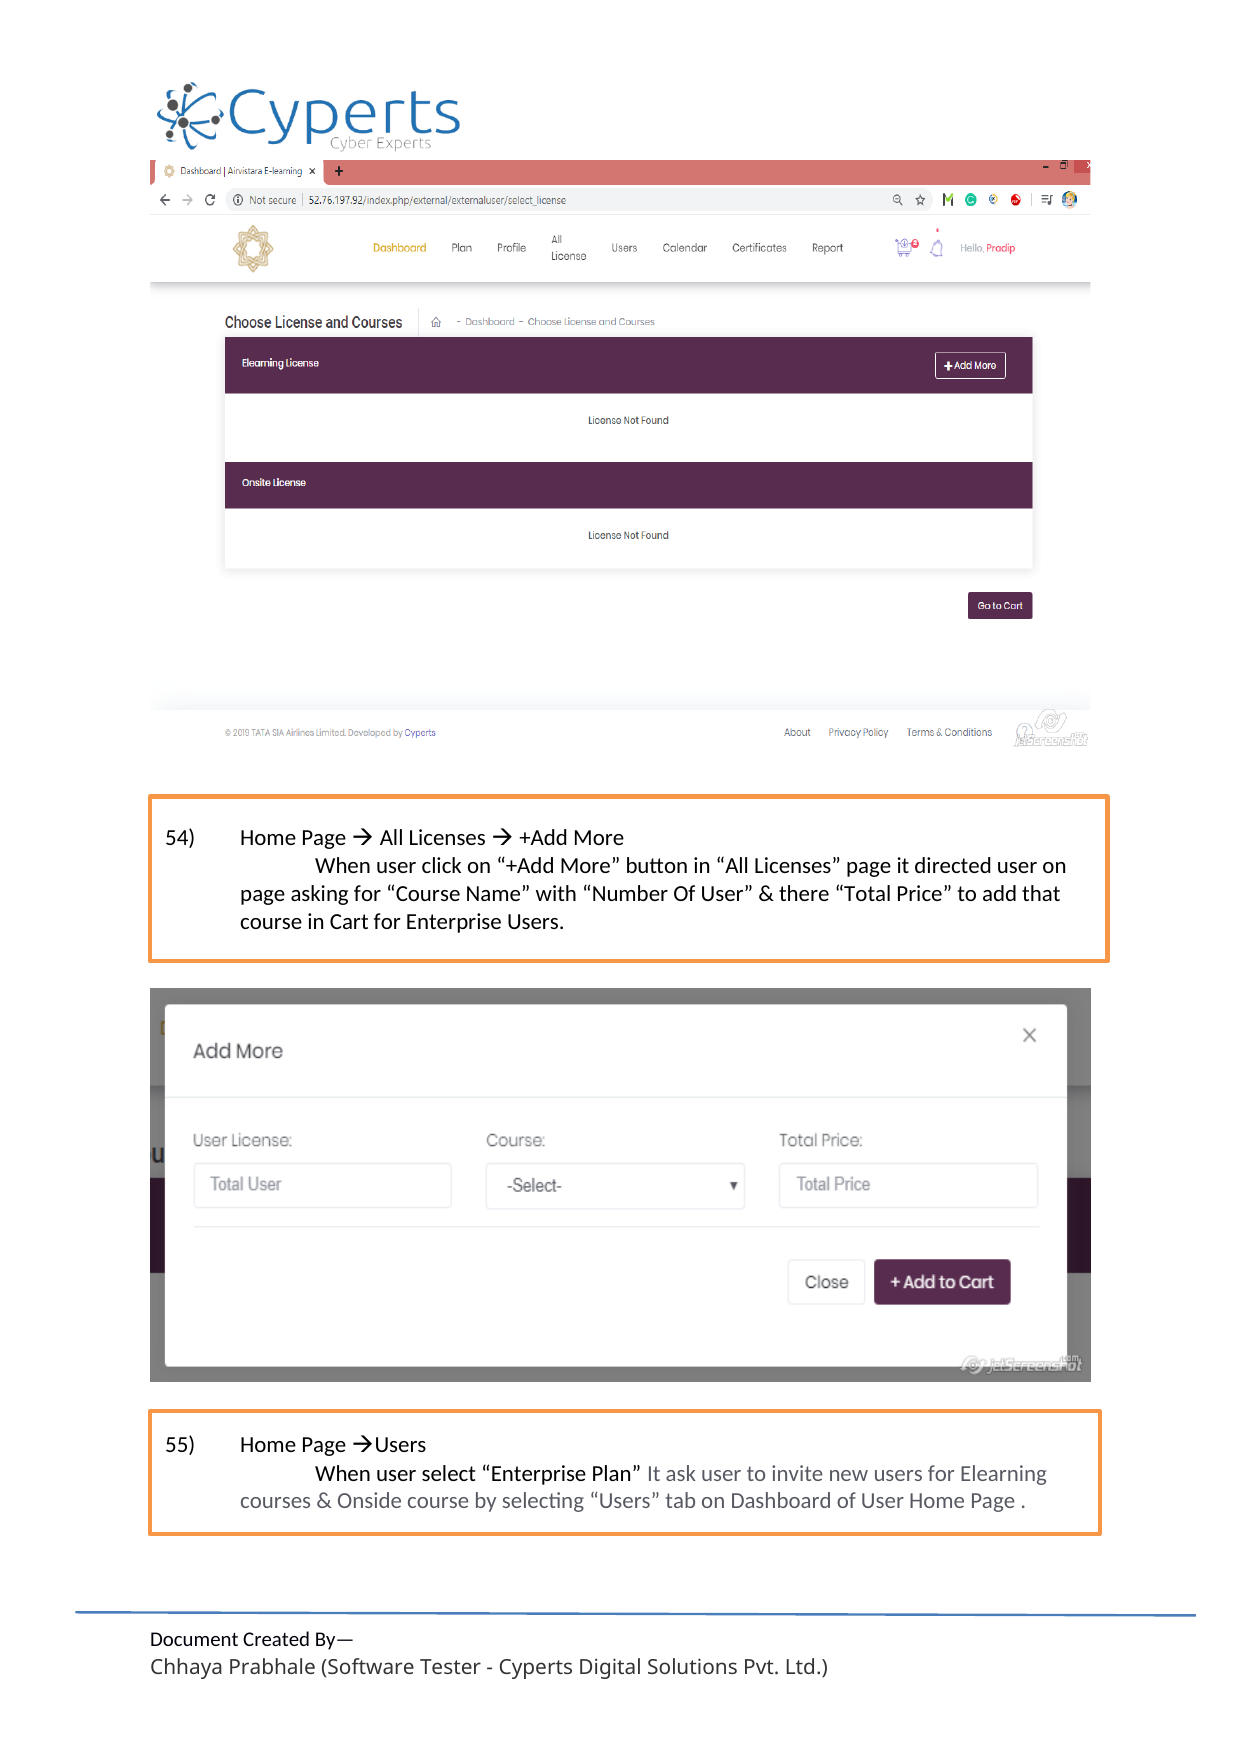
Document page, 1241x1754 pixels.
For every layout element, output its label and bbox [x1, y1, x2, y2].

picture [150, 73, 1091, 751]
picture [150, 988, 1091, 1382]
